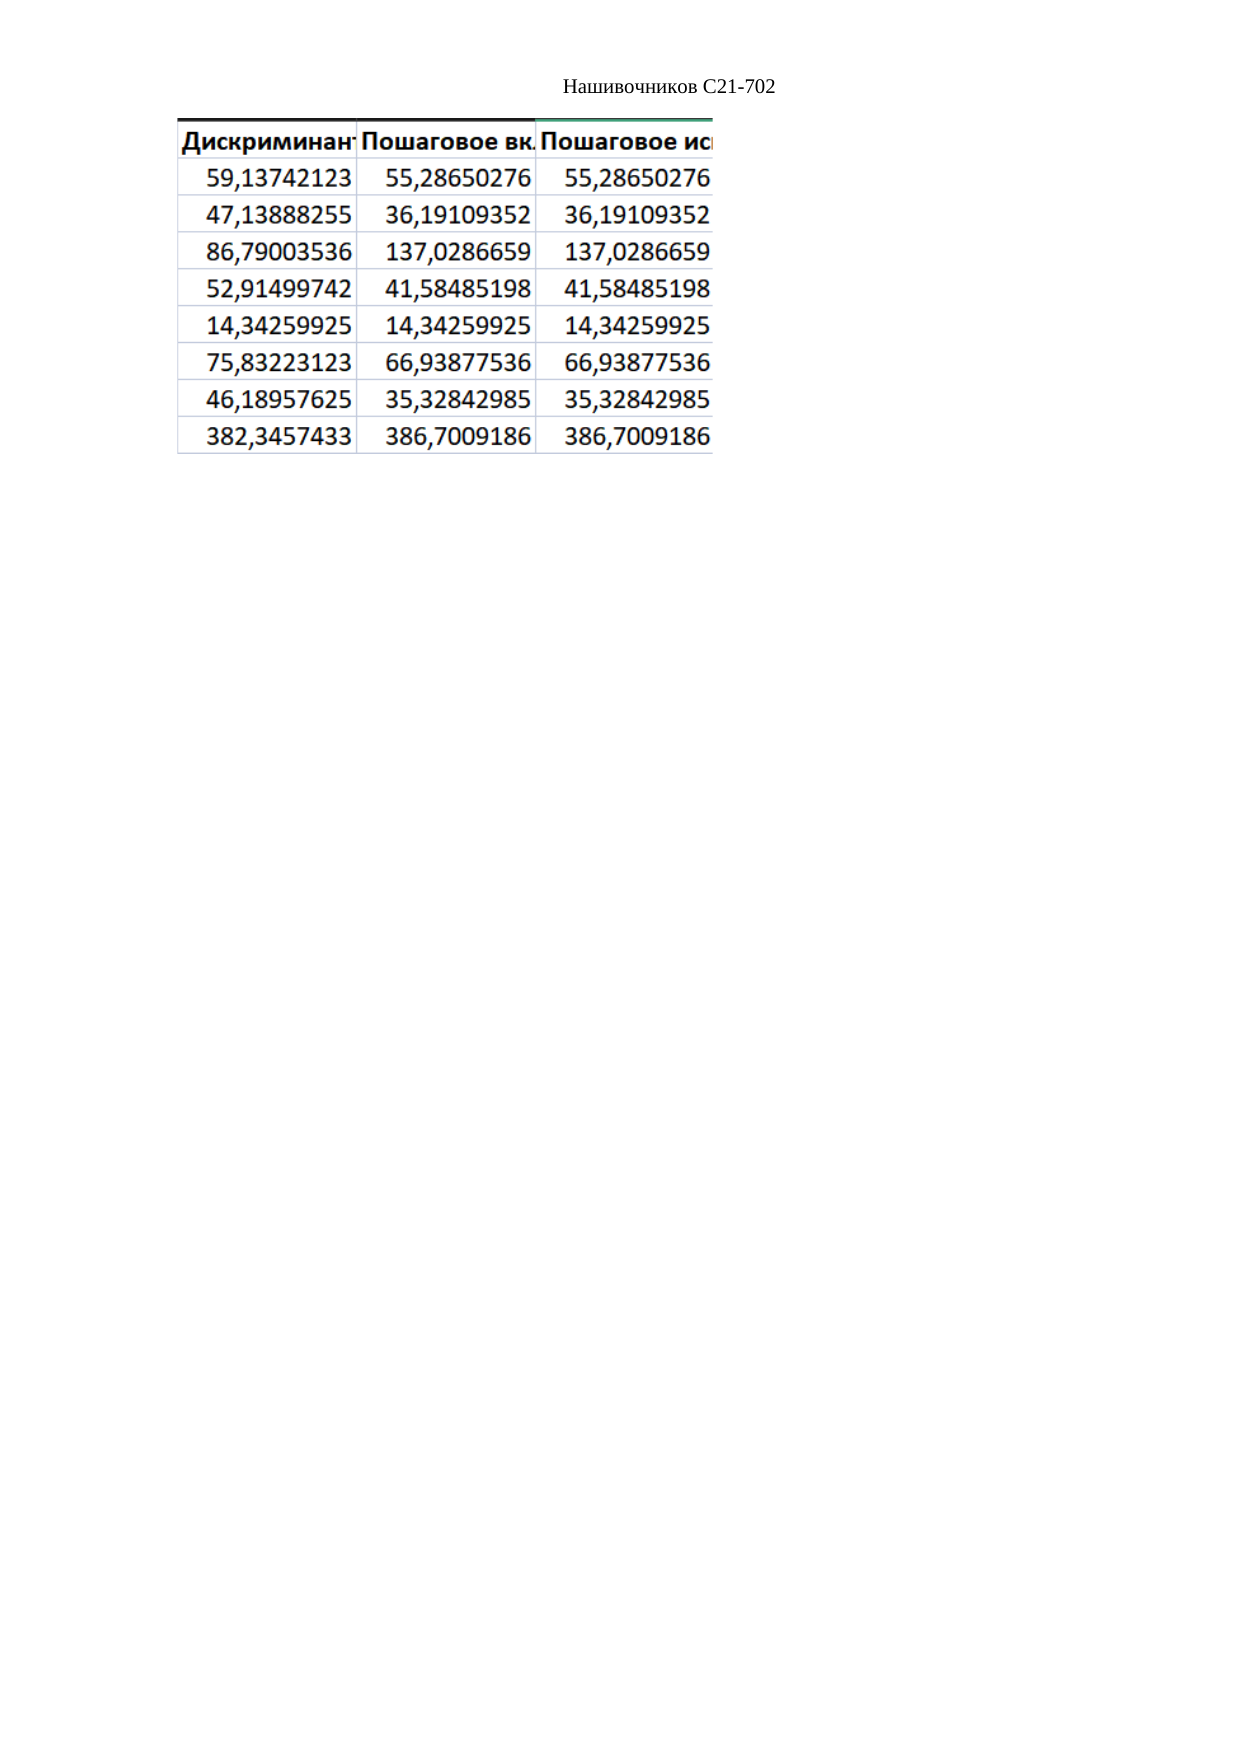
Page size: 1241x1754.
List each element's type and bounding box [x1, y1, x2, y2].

picture [177, 118, 713, 454]
